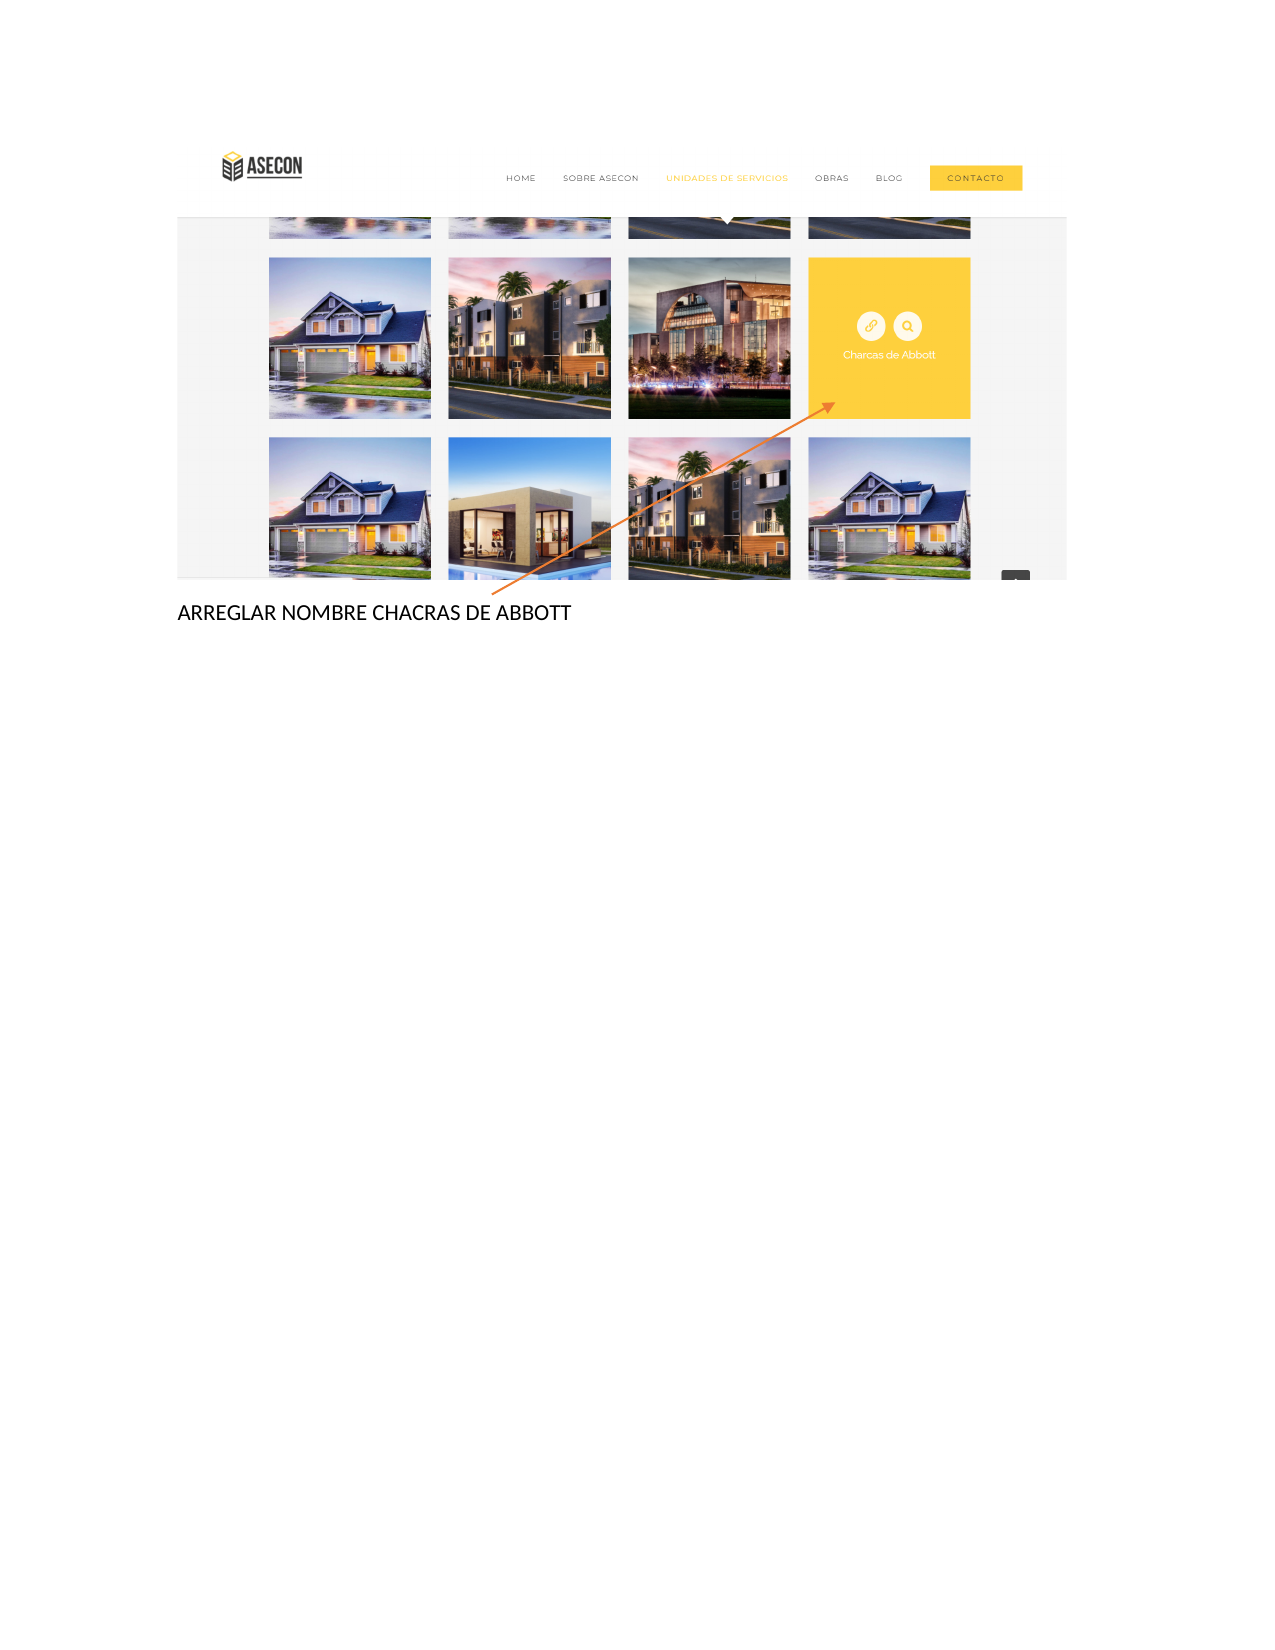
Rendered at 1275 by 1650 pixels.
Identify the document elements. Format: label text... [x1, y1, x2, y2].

picture [177, 147, 1067, 580]
text ARREGLAR NOMBRE CHACRAS DE ABBOTT [177, 598, 1098, 626]
